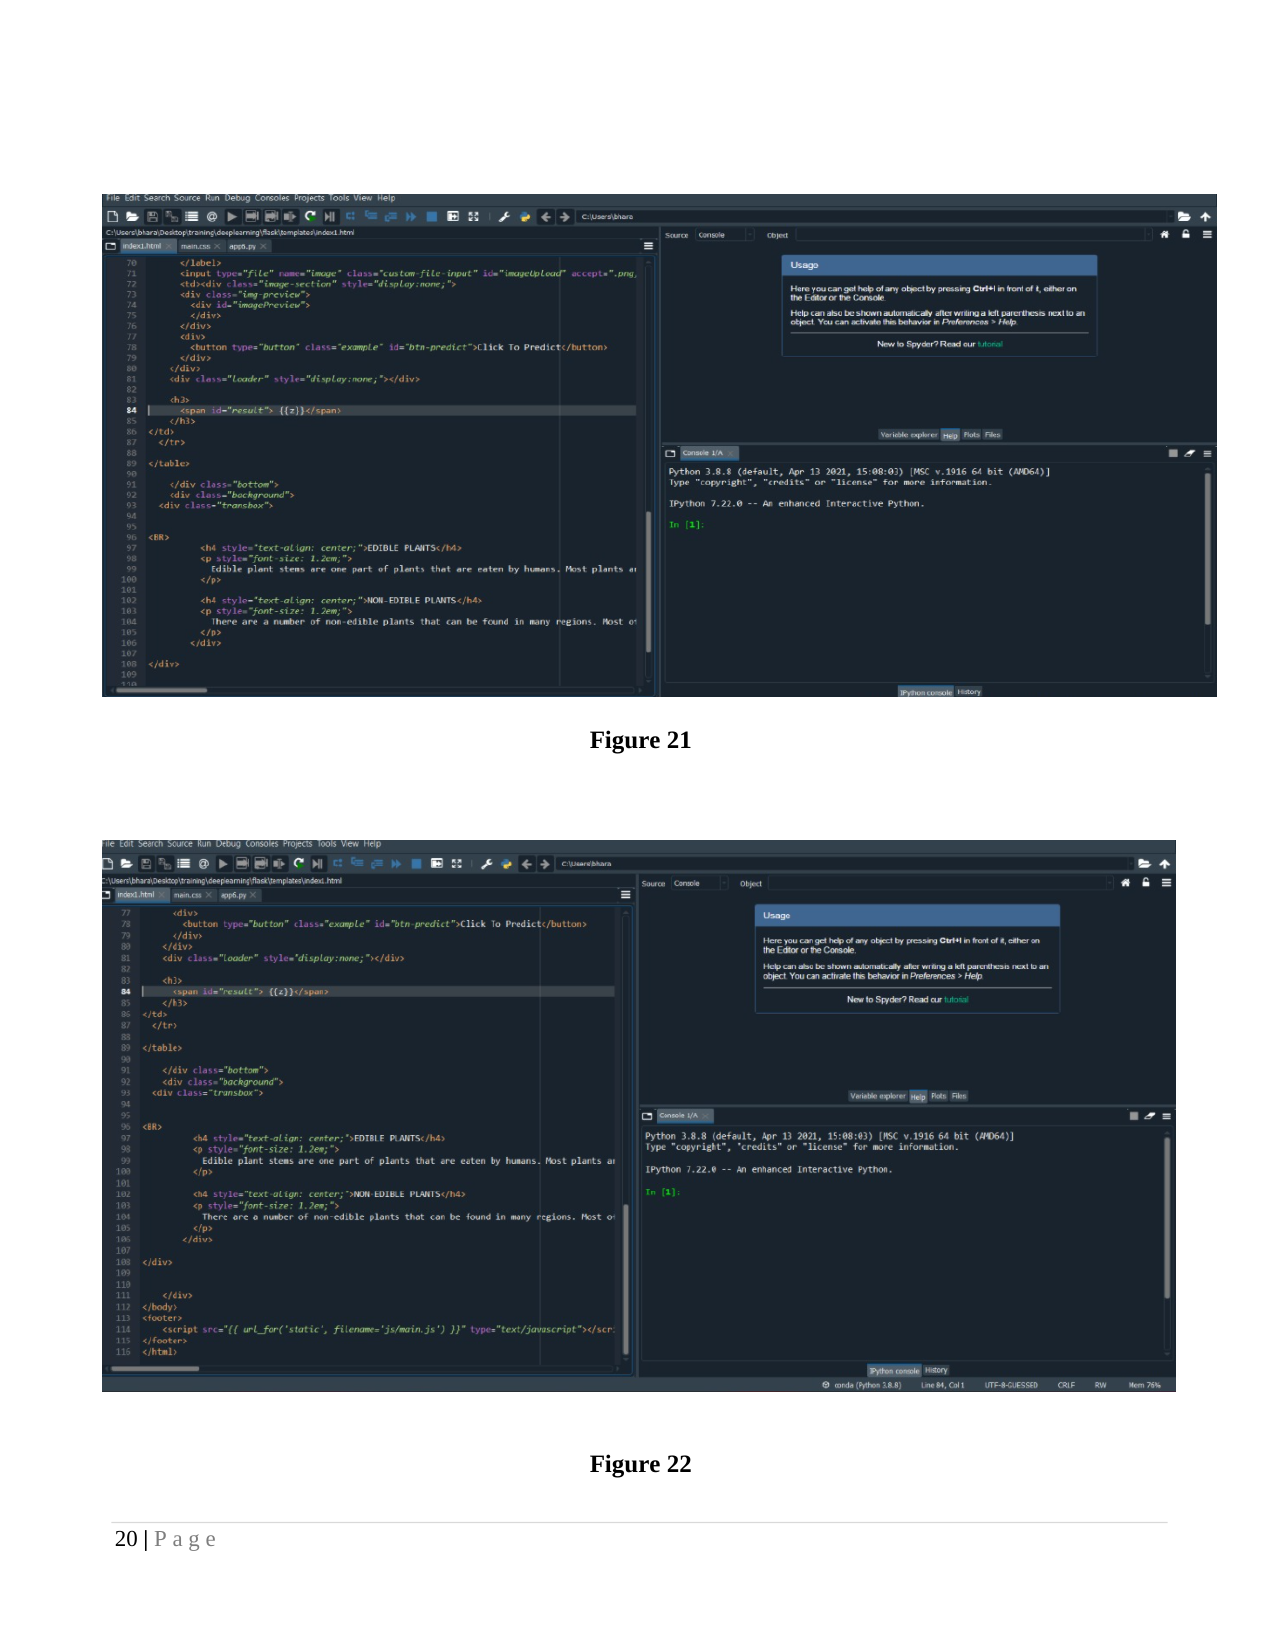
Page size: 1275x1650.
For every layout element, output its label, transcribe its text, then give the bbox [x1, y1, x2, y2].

picture [102, 194, 1218, 697]
text Figure 22 [102, 1449, 1179, 1478]
text Figure 21 [102, 726, 1179, 754]
picture [102, 840, 1180, 1392]
